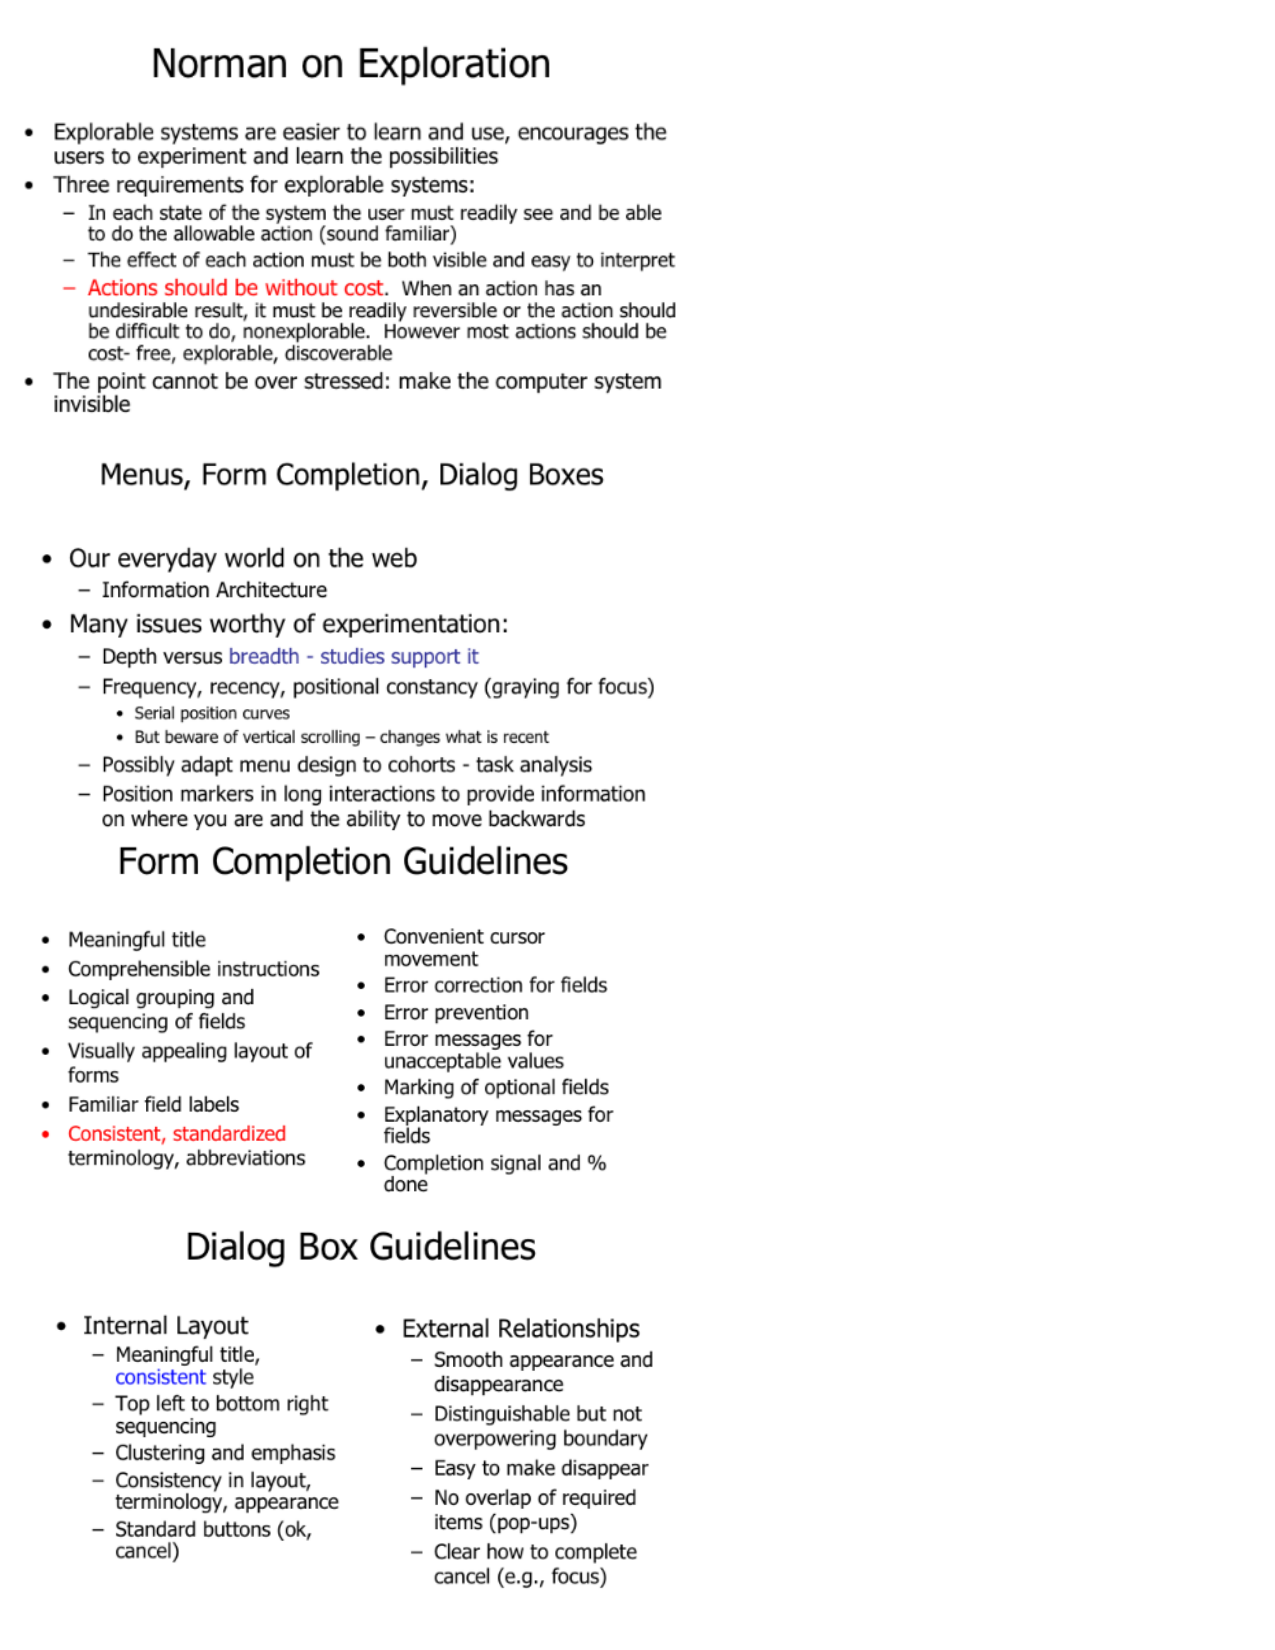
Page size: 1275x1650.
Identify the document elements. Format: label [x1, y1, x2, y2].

picture [51, 1215, 664, 1606]
picture [35, 453, 668, 1199]
picture [23, 39, 681, 419]
